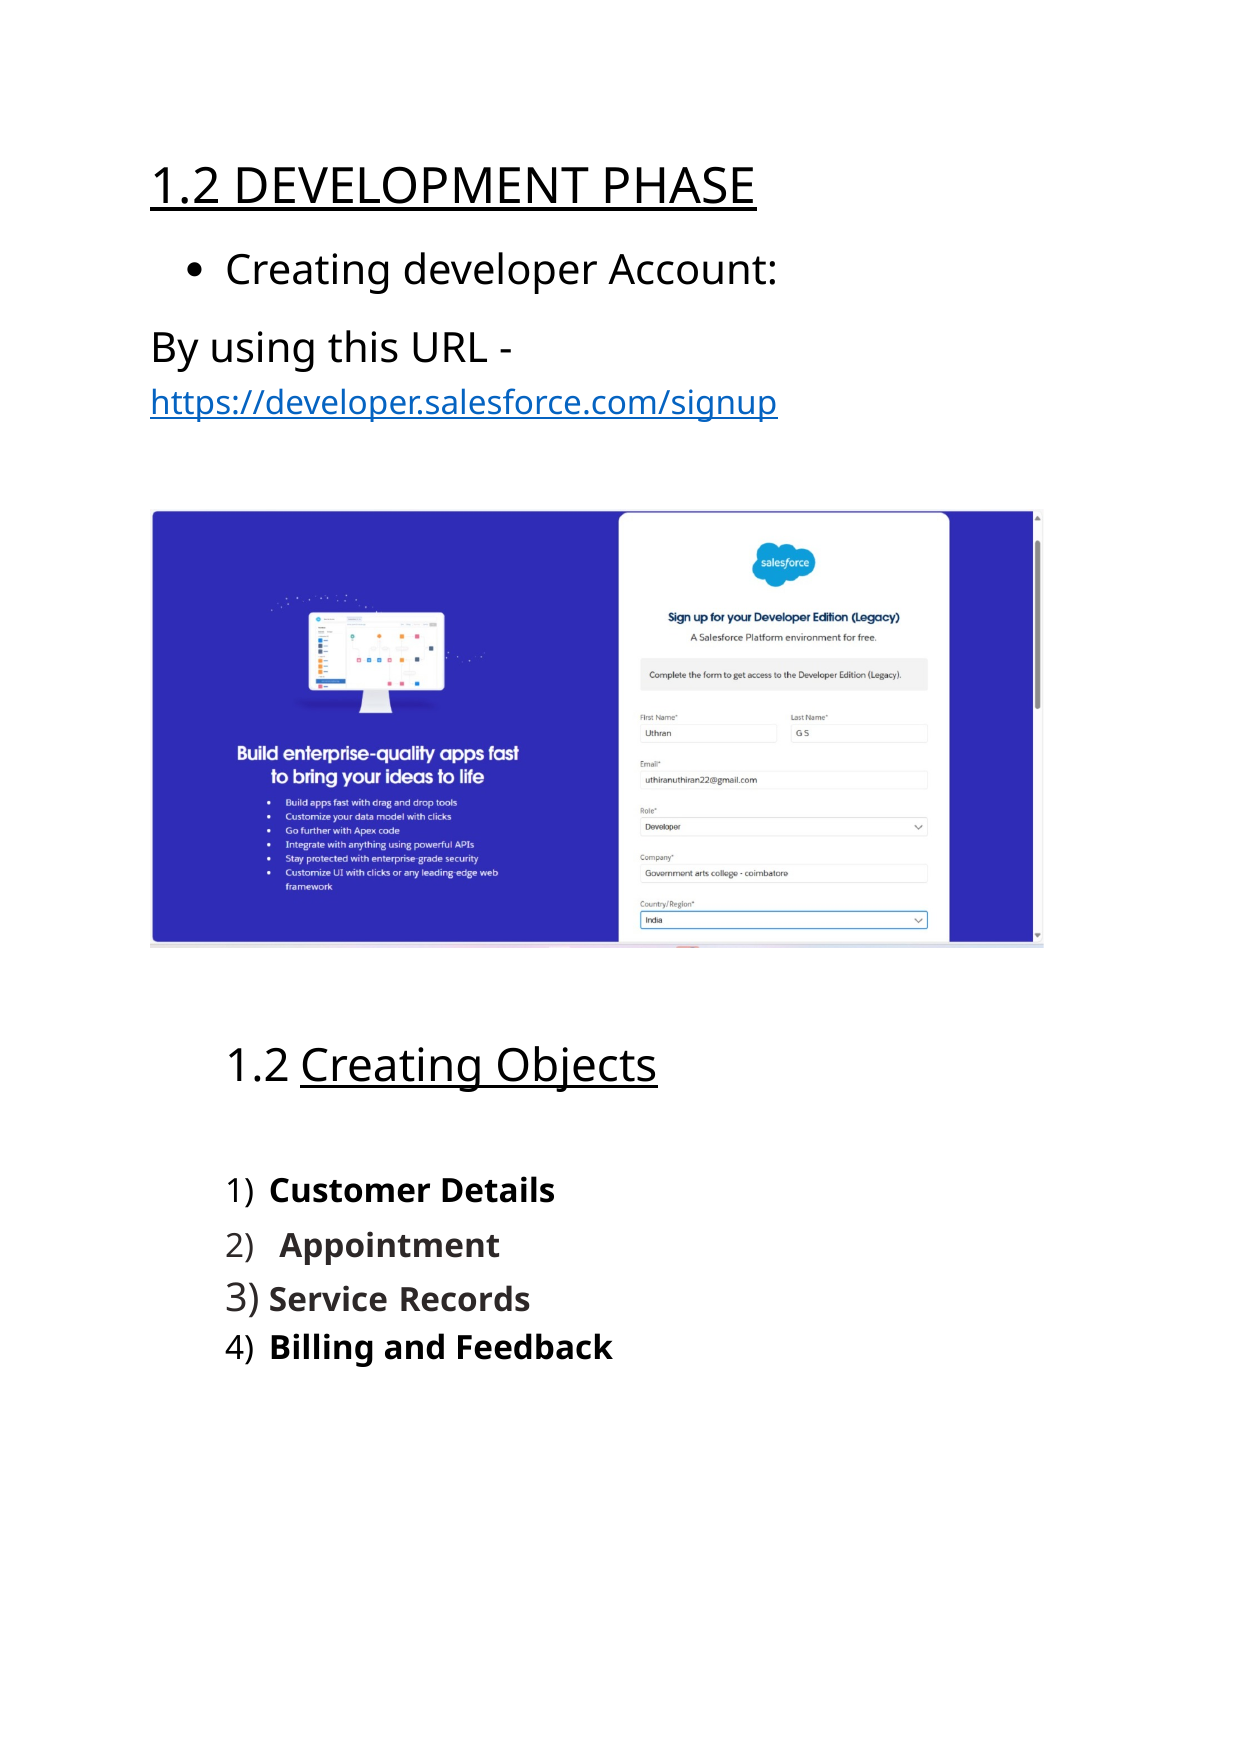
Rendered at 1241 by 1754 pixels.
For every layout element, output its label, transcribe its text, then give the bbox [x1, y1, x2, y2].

list Customer Details [225, 1167, 1090, 1212]
list Service Records [225, 1269, 1090, 1323]
text 1.2 DEVELOPMENT PHASE [150, 150, 1090, 218]
list Creating Objects [225, 1032, 1090, 1094]
list Billing and Feedback [225, 1323, 1090, 1369]
list Creating developer Account: [187, 240, 1090, 297]
text By using this URL - https://developer.salesforce.com/signup [150, 318, 1090, 424]
list Appointment [225, 1216, 1090, 1269]
